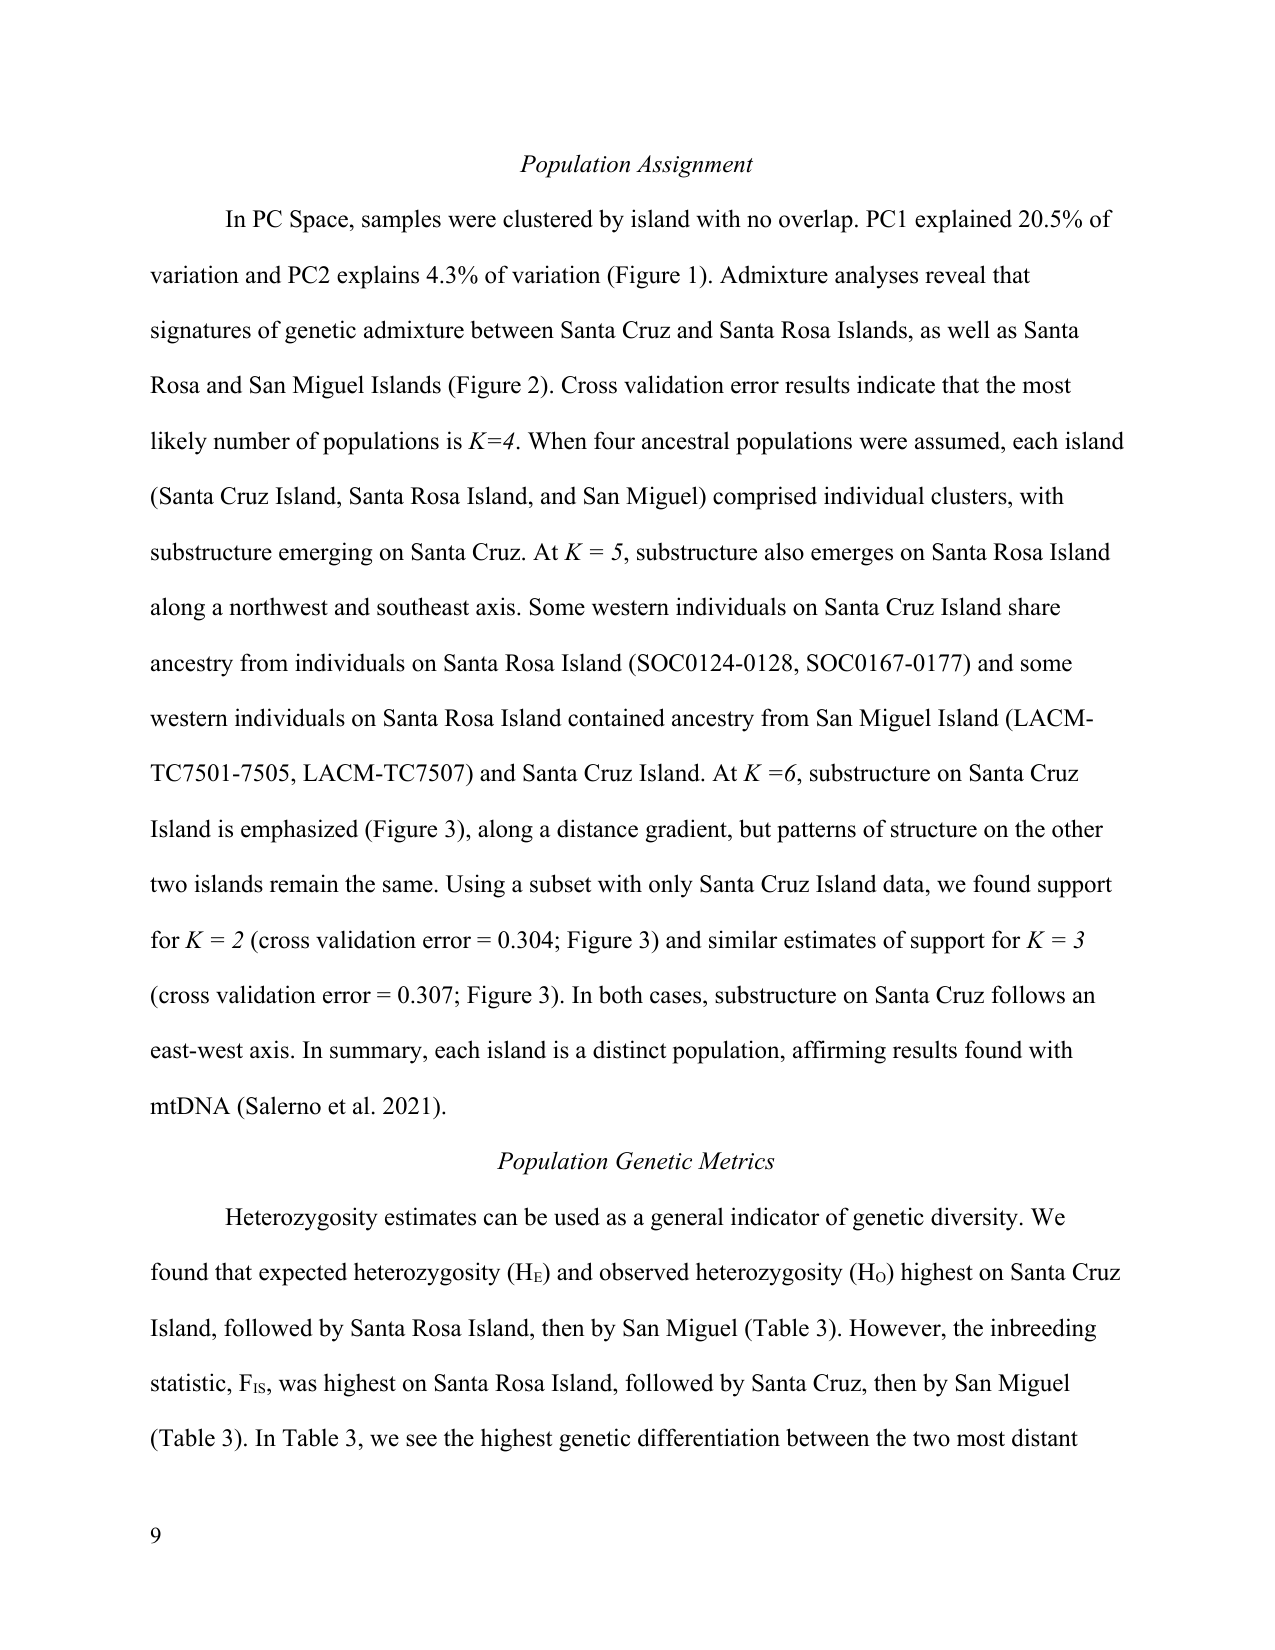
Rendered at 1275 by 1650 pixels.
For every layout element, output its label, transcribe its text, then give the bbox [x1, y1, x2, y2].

text Population Genetic Metrics [150, 1147, 1125, 1175]
text In PC Space, samples were clustered by island with no overlap. PC1 explained 20.5% of variation and PC2 explains 4.3% of variation (Figure 1). Admixture analyses reveal that signatures of genetic admixture between Santa Cruz and Santa Rosa Islands, as well as Santa Rosa and San Miguel Islands (Figure 2). Cross validation error results indicate that the most likely number of populations is K=4. When four ancestral populations were assumed, each island (Santa Cruz Island, Santa Rosa Island, and San Miguel) comprised individual clusters, with substructure emerging on Santa Cruz. At K = 5, substructure also emerges on Santa Rosa Island along a northwest and southeast axis. Some western individuals on Santa Cruz Island share ancestry from individuals on Santa Rosa Island (SOC0124-0128, SOC0167-0177) and some western individuals on Santa Rosa Island contained ancestry from San Miguel Island (LACM-TC7501-7505, LACM-TC7507) and Santa Cruz Island. At K =6, substructure on Santa Cruz Island is emphasized (Figure 3), along a distance gradient, but patterns of structure on the other two islands remain the same. Using a subset with only Santa Cruz Island data, we found support for K = 2 (cross validation error = 0.304; Figure 3) and similar estimates of support for K = 3 (cross validation error = 0.307; Figure 3). In both cases, substructure on Santa Cruz follows an east-west axis. In summary, each island is a distinct population, affirming results found with mtDNA (Salerno et al. 2021). [150, 205, 1125, 1120]
text Population Assignment [150, 150, 1125, 178]
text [150, 1203, 1125, 1452]
